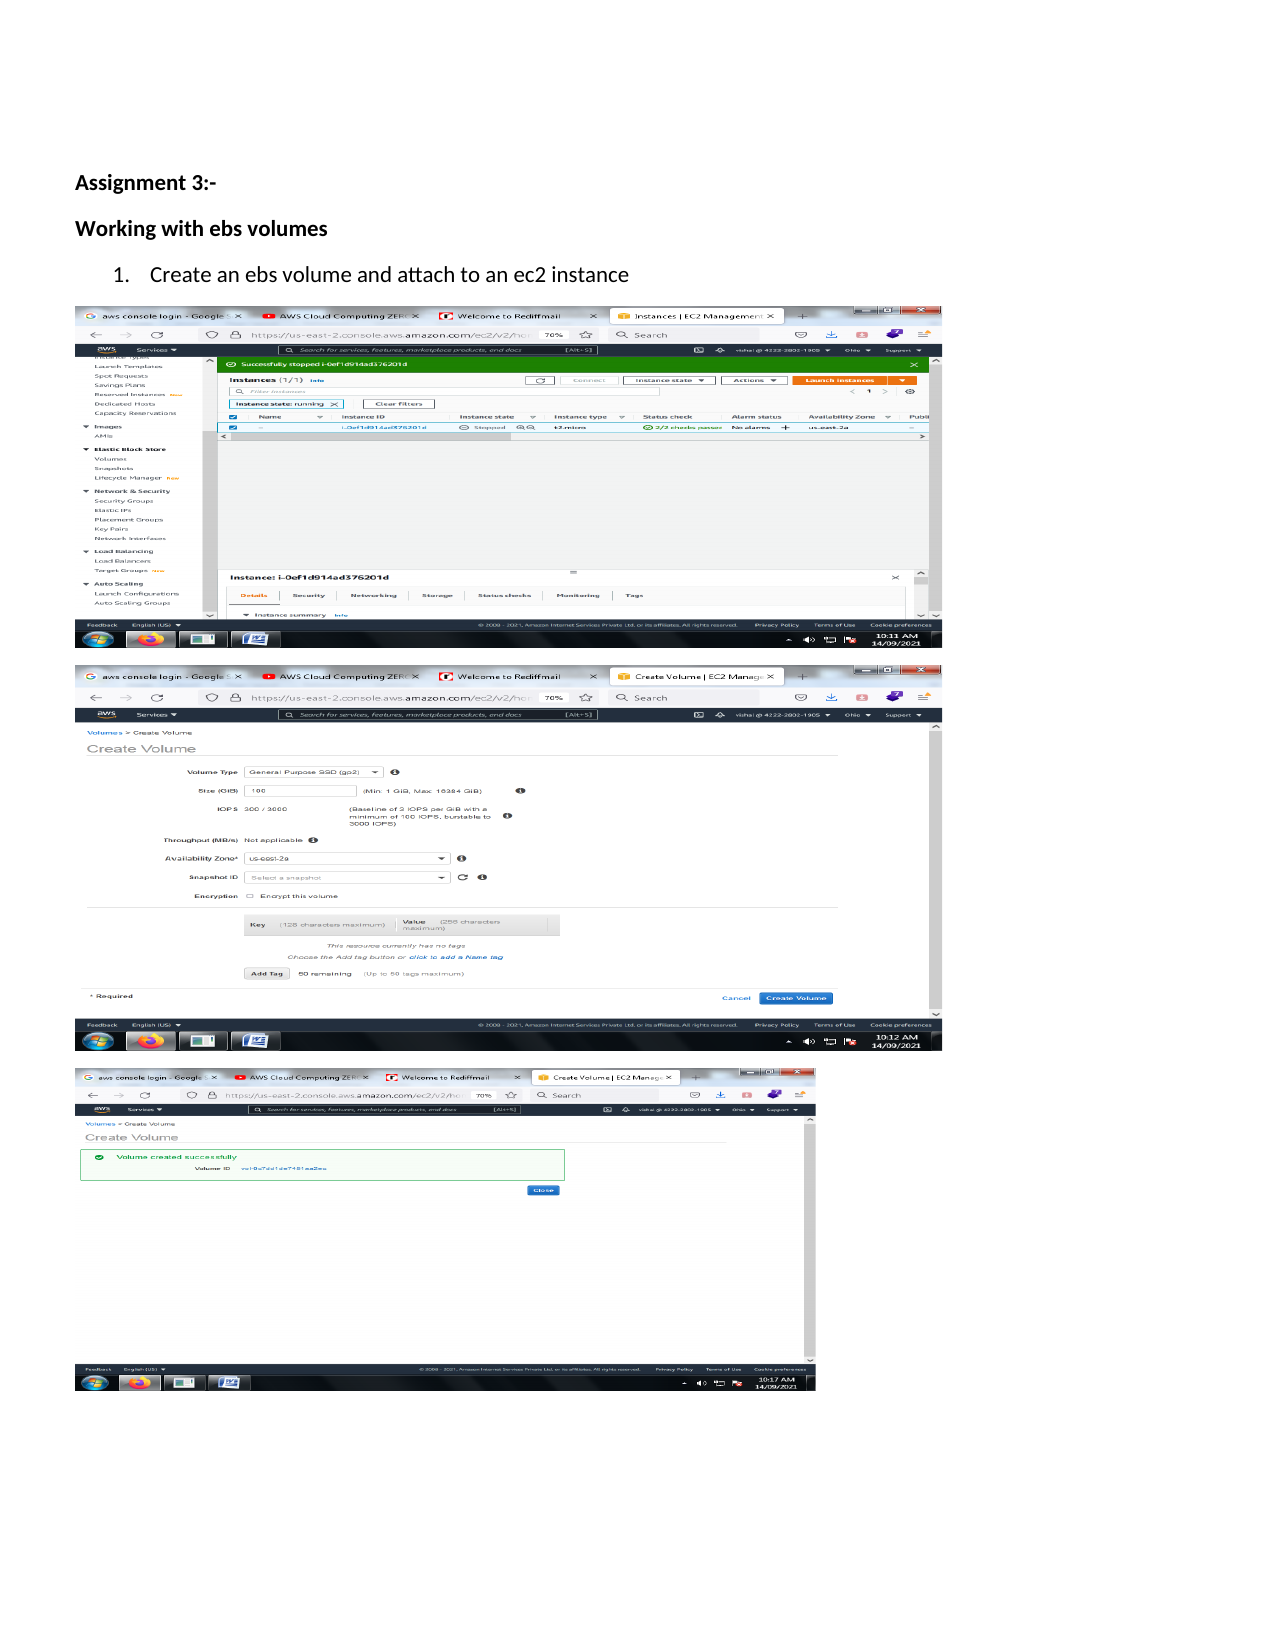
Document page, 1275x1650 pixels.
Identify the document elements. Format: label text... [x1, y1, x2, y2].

text Working with ebs volumes [75, 214, 1200, 242]
picture [75, 665, 943, 1051]
text Assignment 3:- [75, 168, 1200, 196]
picture [75, 306, 943, 648]
list Create an ebs volume and attach to an ec2 instance [112, 260, 1200, 288]
picture [75, 1068, 816, 1391]
